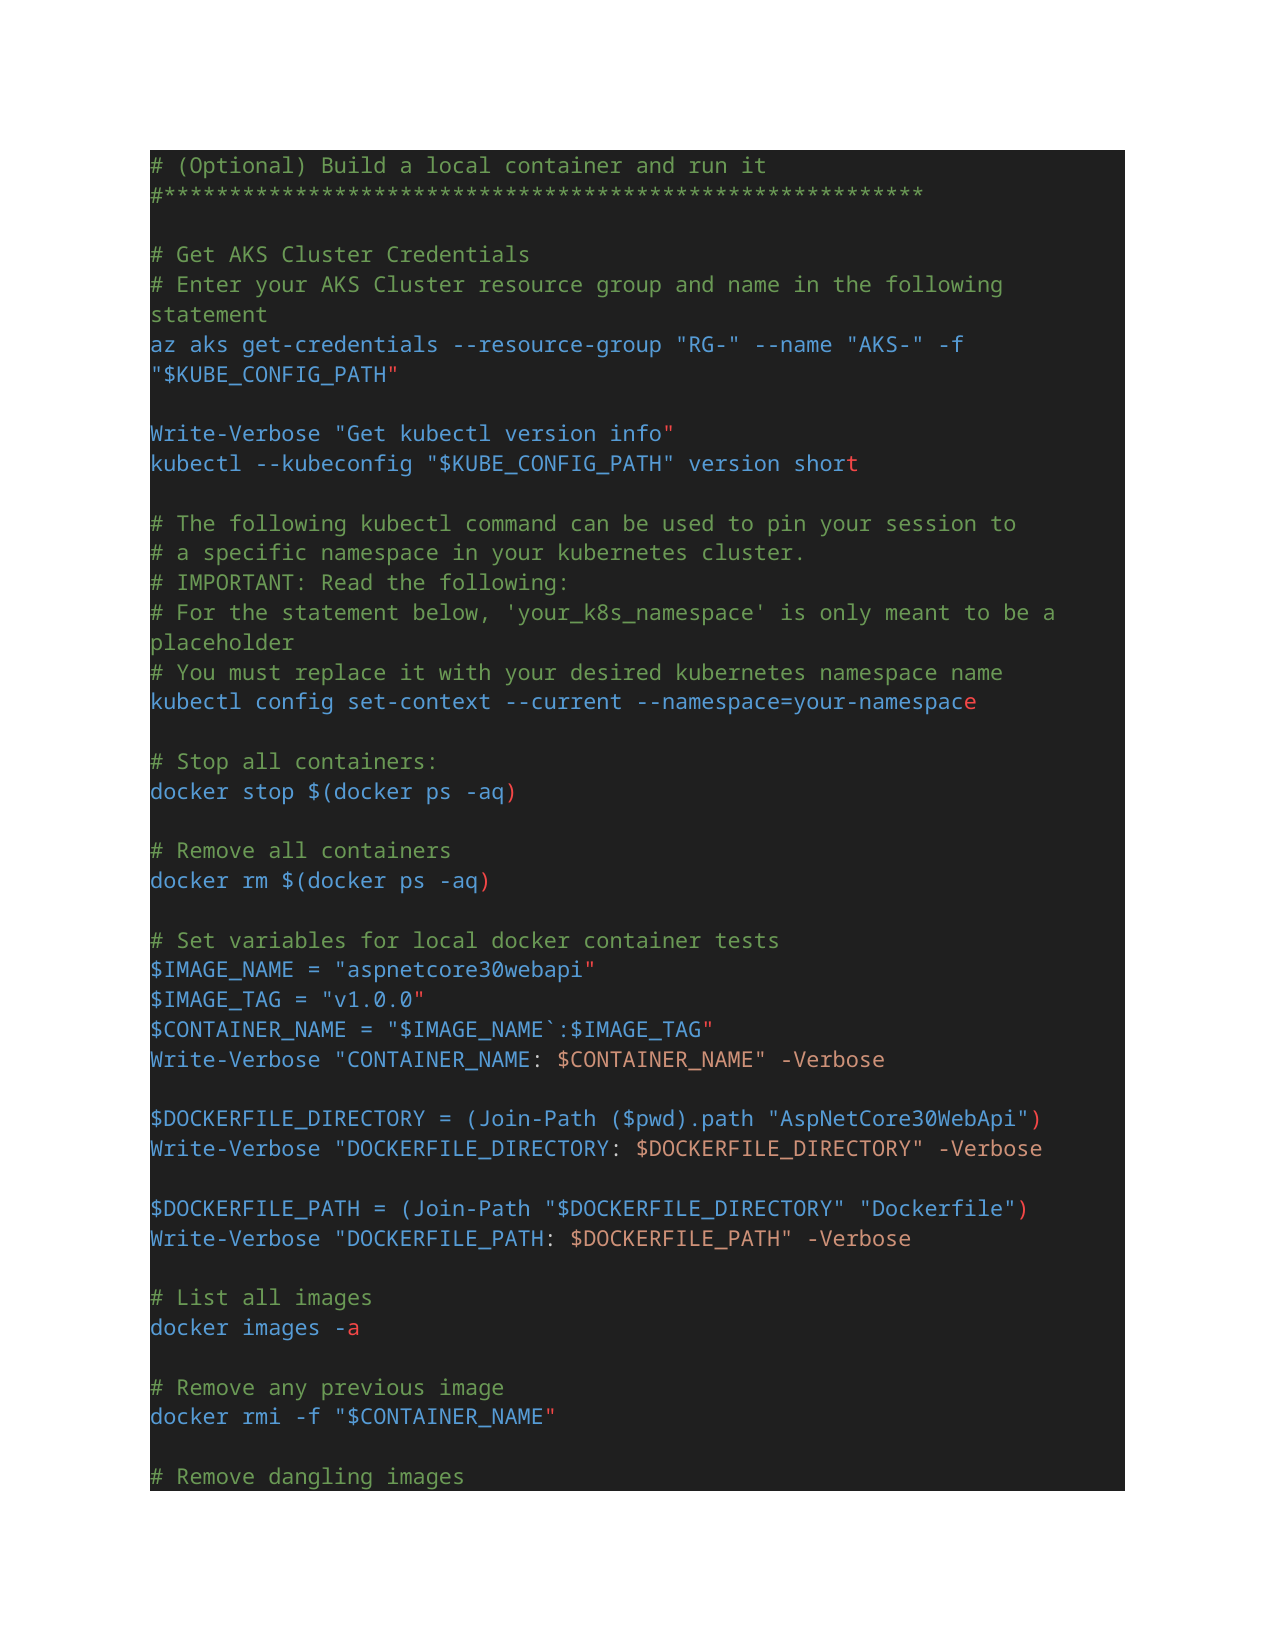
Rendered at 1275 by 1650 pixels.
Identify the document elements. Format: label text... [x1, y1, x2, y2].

text docker rmi -f "$CONTAINER_NAME" [150, 1401, 1125, 1431]
text # Remove dangling images [150, 1461, 1125, 1491]
text az aks get-credentials --resource-group "RG-" --name "AKS-" -f "$KUBE_CONFIG_PATH" [150, 329, 1125, 388]
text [150, 180, 1125, 209]
text Write-Verbose "DOCKERFILE_DIRECTORY: $DOCKERFILE_DIRECTORY" -Verbose [150, 1133, 1125, 1163]
text # The following kubectl command can be used to pin your session to [150, 507, 1125, 537]
text # Remove all containers [150, 835, 1125, 865]
text kubectl --kubeconfig "$KUBE_CONFIG_PATH" version short [150, 448, 1125, 478]
text # a specific namespace in your kubernetes cluster. [150, 537, 1125, 567]
text # For the statement below, 'your_k8s_namespace' is only meant to be a placeholder [150, 597, 1125, 656]
text # IMPORTANT: Read the following: [150, 567, 1125, 597]
text $DOCKERFILE_DIRECTORY = (Join-Path ($pwd).path "AspNetCore30WebApi") [150, 1103, 1125, 1133]
text docker images -a [150, 1312, 1125, 1342]
text # You must replace it with your desired kubernetes namespace name [150, 656, 1125, 686]
text $IMAGE_NAME = "aspnetcore30webapi" [150, 954, 1125, 984]
text # Get AKS Cluster Credentials [150, 239, 1125, 269]
text # Stop all containers: [150, 746, 1125, 776]
text # (Optional) Build a local container and run it [150, 150, 1125, 180]
text # Set variables for local docker container tests [150, 924, 1125, 954]
text # Enter your AKS Cluster resource group and name in the following statement [150, 269, 1125, 329]
text $CONTAINER_NAME = "$IMAGE_NAME`:$IMAGE_TAG" [150, 1014, 1125, 1044]
text kubectl config set-context --current --namespace=your-namespace [150, 686, 1125, 716]
text docker stop $(docker ps -aq) [150, 776, 1125, 805]
text $IMAGE_TAG = "v1.0.0" [150, 984, 1125, 1014]
text Write-Verbose "DOCKERFILE_PATH: $DOCKERFILE_PATH" -Verbose [150, 1222, 1125, 1252]
text docker rm $(docker ps -aq) [150, 865, 1125, 895]
text # List all images [150, 1282, 1125, 1312]
text $DOCKERFILE_PATH = (Join-Path "$DOCKERFILE_DIRECTORY" "Dockerfile") [150, 1193, 1125, 1222]
text Write-Verbose "Get kubectl version info" [150, 418, 1125, 448]
text Write-Verbose "CONTAINER_NAME: $CONTAINER_NAME" -Verbose [150, 1044, 1125, 1073]
text # Remove any previous image [150, 1371, 1125, 1401]
